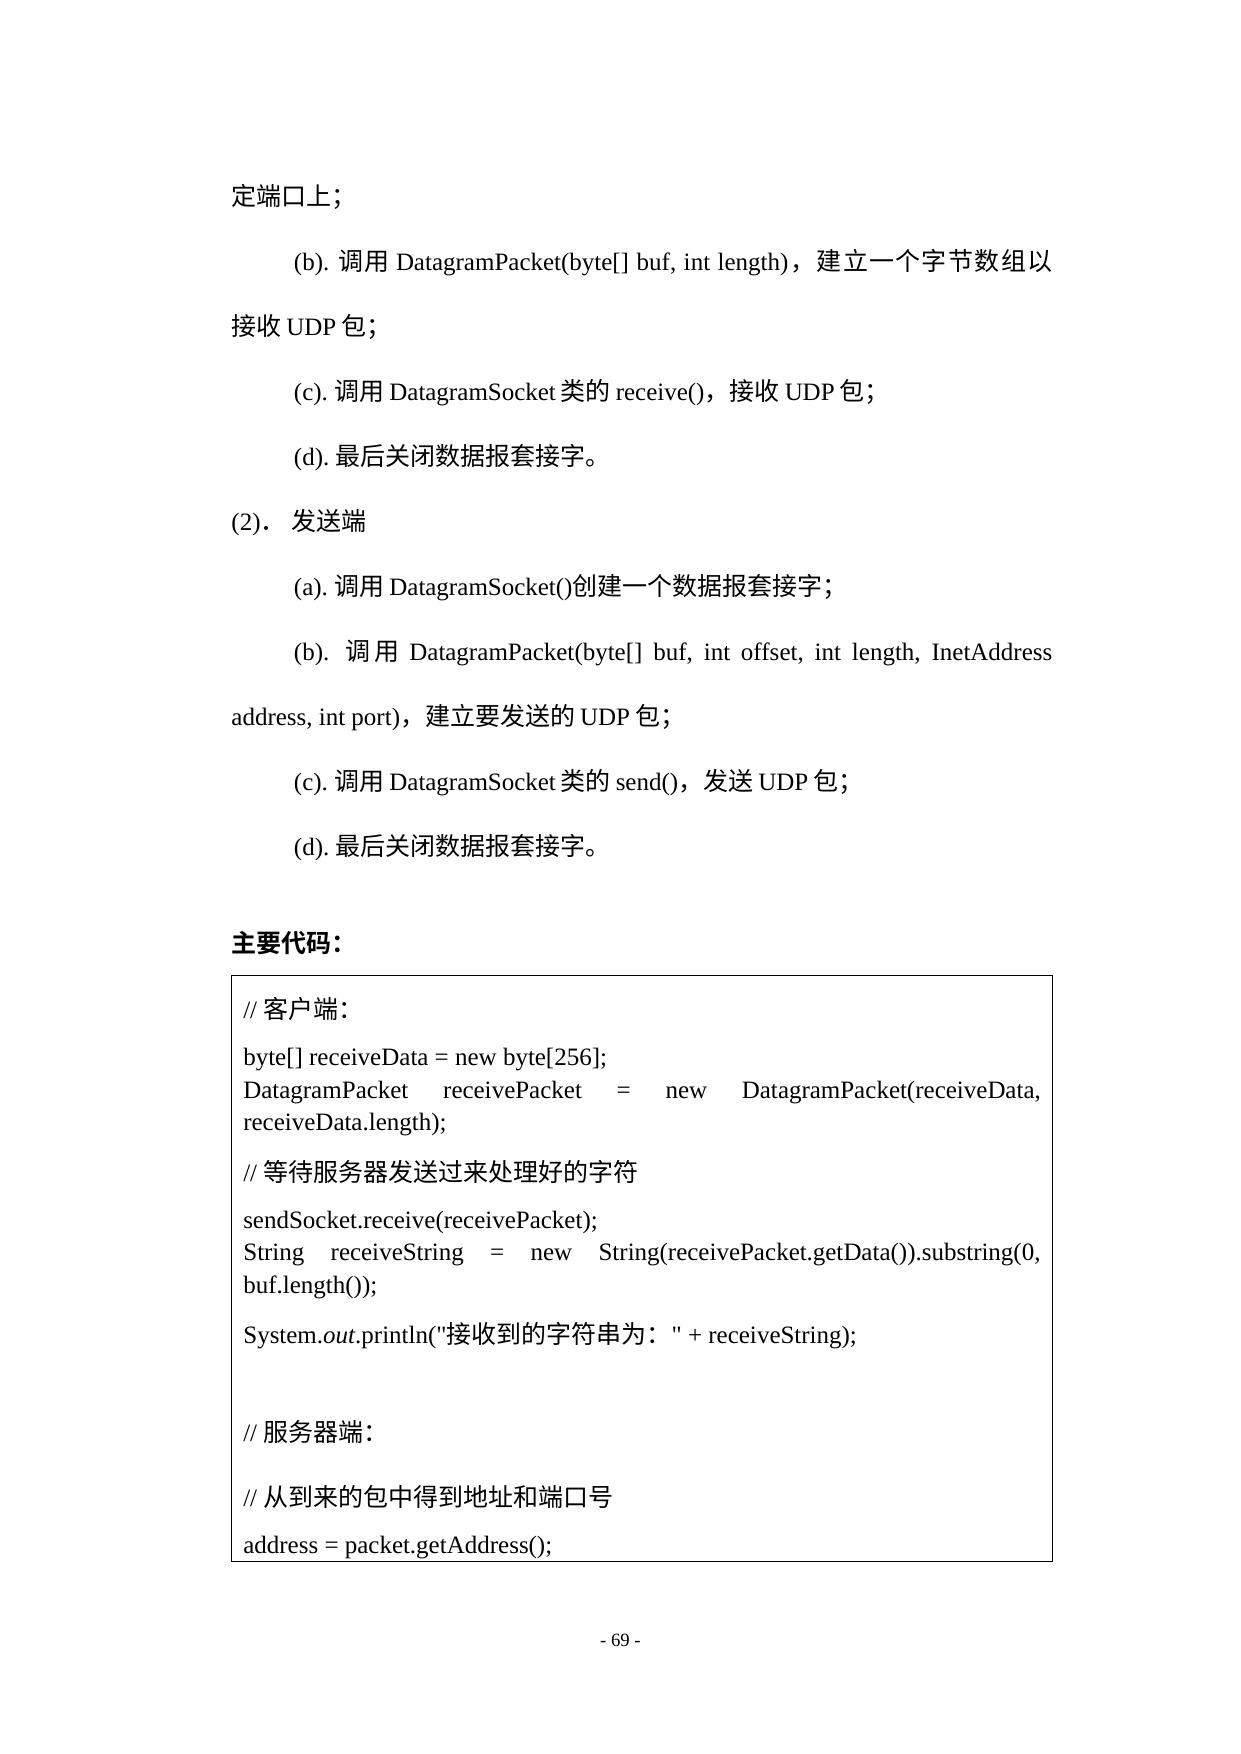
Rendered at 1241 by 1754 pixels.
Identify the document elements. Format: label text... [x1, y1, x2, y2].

text (b). 调用DatagramPacket(byte[] buf, int offset, int length, InetAddress address, int port)，建立要发送的UDP包； [231, 617, 1053, 747]
text (c). 调用DatagramSocket类的receive()，接收UDP包； [231, 357, 1053, 422]
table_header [232, 976, 1052, 1561]
text (a). 调用DatagramSocket()创建一个数据报套接字； [231, 552, 1053, 617]
text 主要代码： [231, 909, 1053, 974]
text (b). 调用DatagramPacket(byte[] buf, int length)，建立一个字节数组以接收UDP包； [231, 227, 1053, 357]
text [231, 162, 1053, 227]
text (c). 调用DatagramSocket类的send()，发送UDP包； [231, 747, 1053, 812]
text (d). 最后关闭数据报套接字。 [231, 422, 1053, 487]
text (d). 最后关闭数据报套接字。 [231, 812, 1053, 877]
text (2)． 发送端 [231, 487, 1053, 552]
